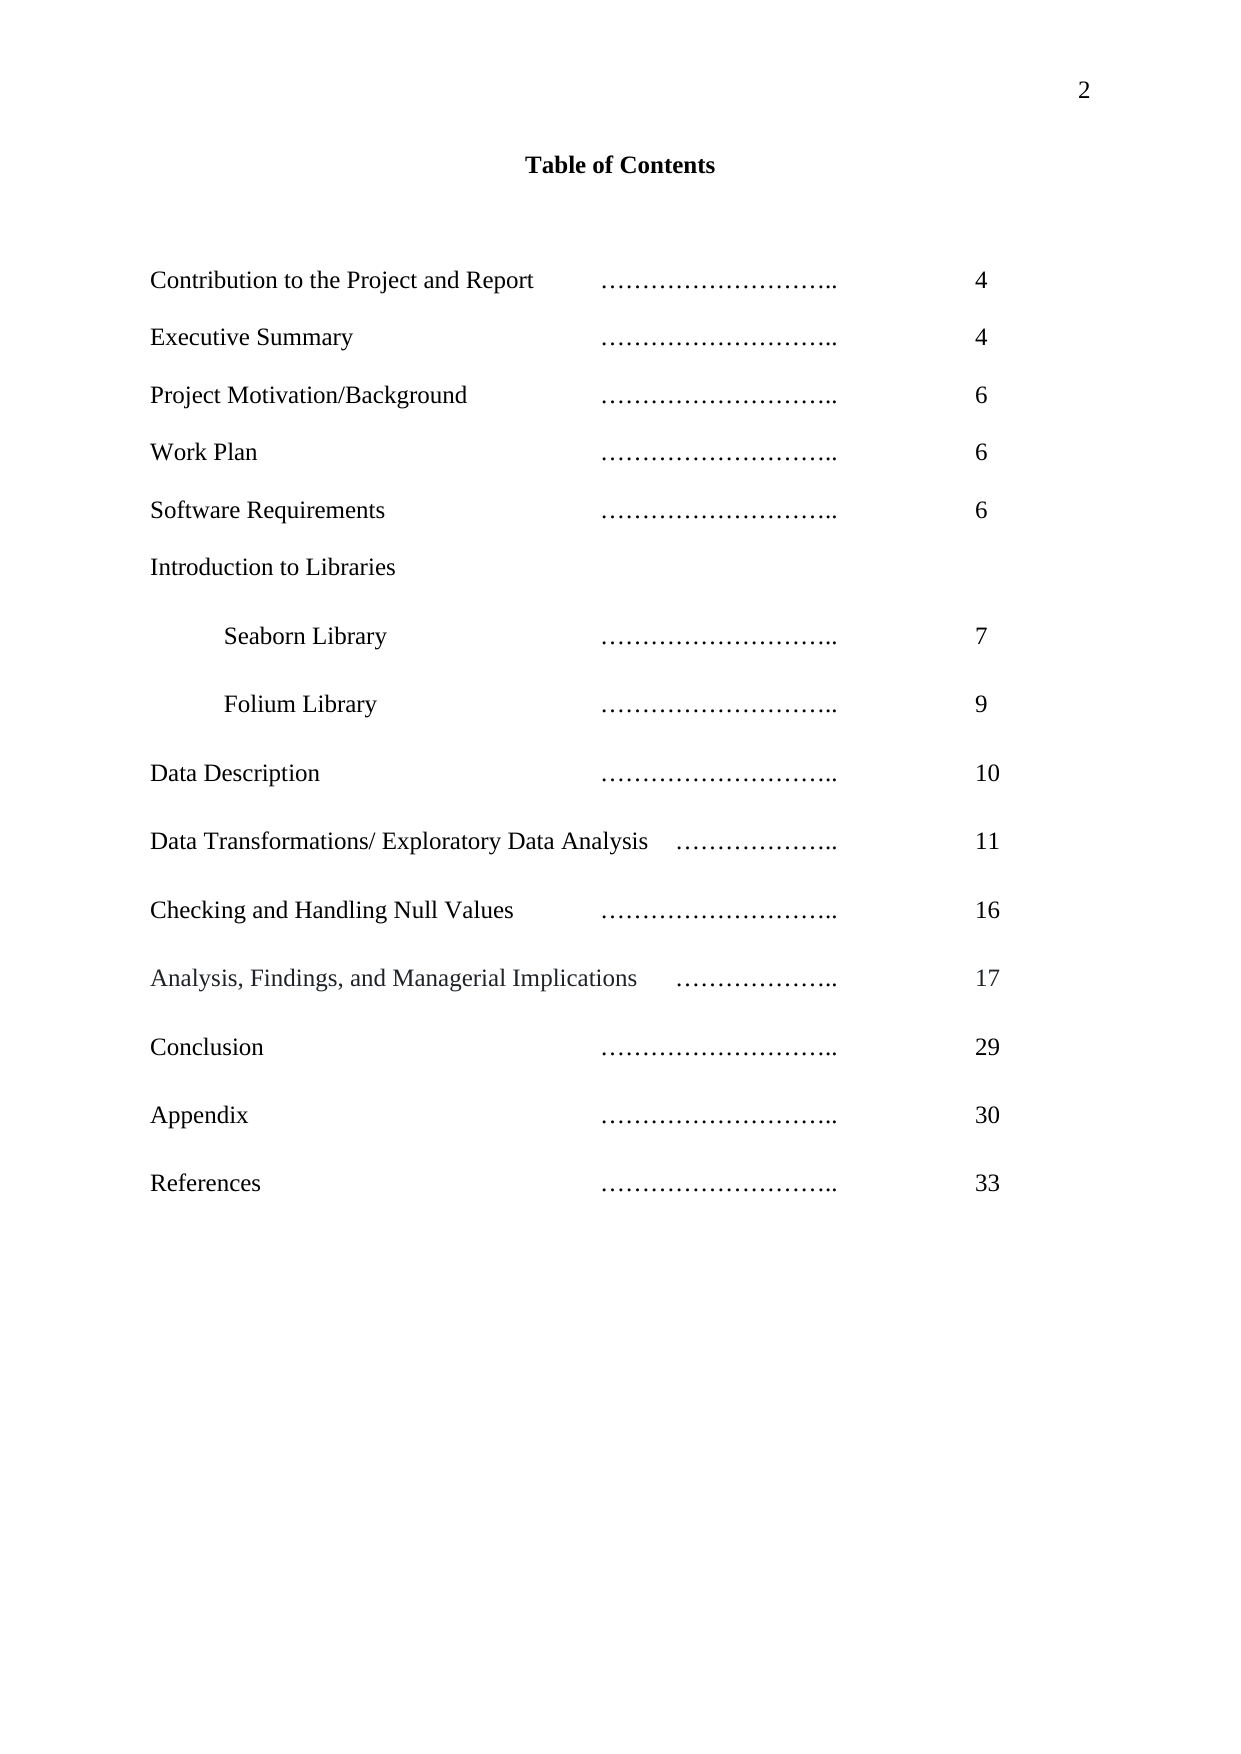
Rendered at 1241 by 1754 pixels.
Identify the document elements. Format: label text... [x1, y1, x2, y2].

text Software Requirements ……………………….. 6 [150, 495, 1090, 524]
text Analysis, Findings, and Managerial Implications ……………….. 17 [150, 963, 1090, 992]
text Appendix ……………………….. 30 [150, 1100, 1090, 1129]
text Introduction to Libraries [150, 552, 1090, 581]
text Seaborn Library ……………………….. 7 [150, 621, 1090, 650]
text References ……………………….. 33 [150, 1168, 1090, 1197]
text Work Plan ……………………….. 6 [150, 437, 1090, 466]
text Conclusion ……………………….. 29 [150, 1032, 1090, 1060]
text Project Motivation/Background ……………………….. 6 [150, 380, 1090, 409]
title Table of Contents [150, 150, 1090, 179]
text Checking and Handling Null Values ……………………….. 16 [150, 895, 1090, 923]
text Folium Library ……………………….. 9 [150, 689, 1090, 718]
title Executive Summary ……………………….. 4 [150, 322, 1090, 351]
text Data Description ……………………….. 10 [150, 758, 1090, 787]
text Data Transformations/ Exploratory Data Analysis ……………….. 11 [150, 826, 1090, 855]
title Contribution to the Project and Report ……………………….. 4 [150, 265, 1090, 294]
